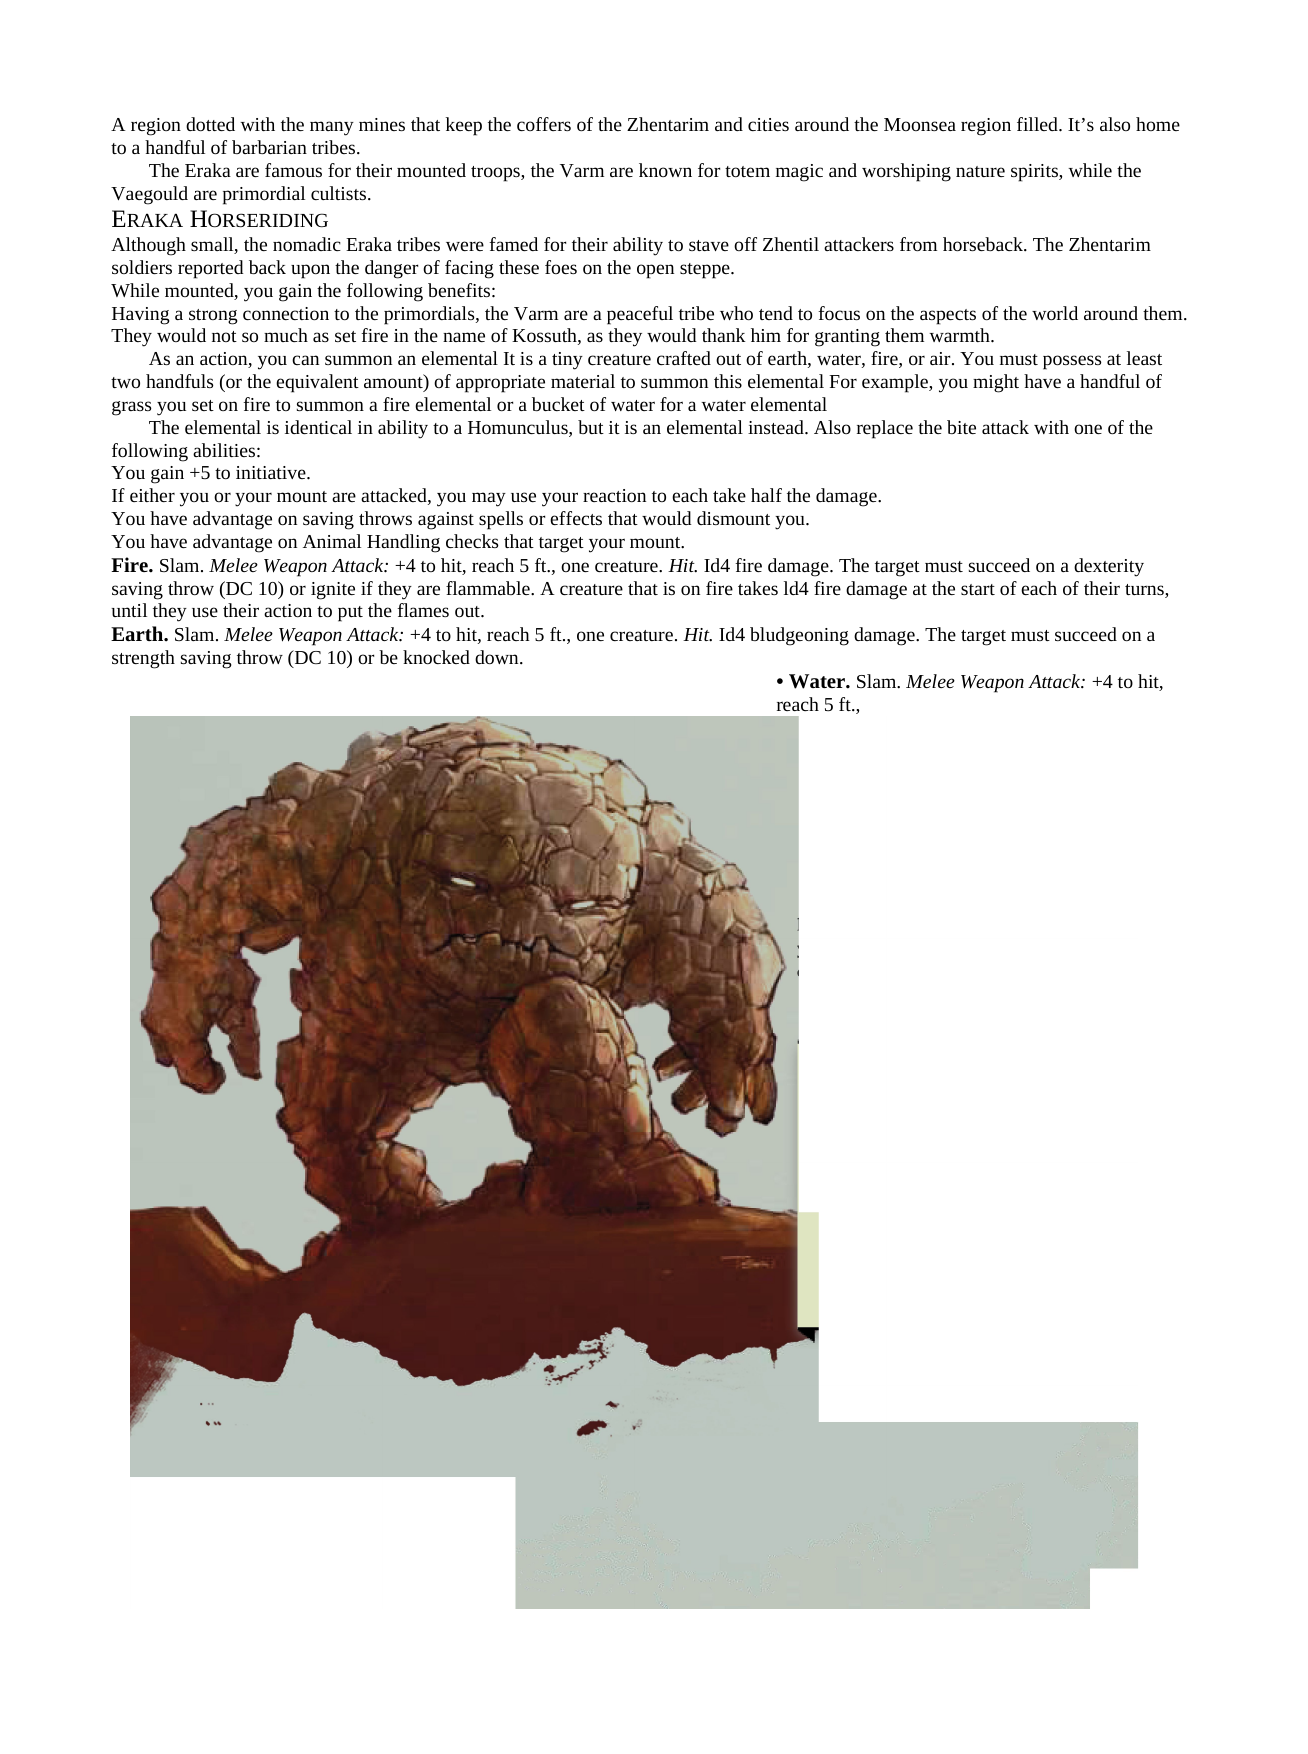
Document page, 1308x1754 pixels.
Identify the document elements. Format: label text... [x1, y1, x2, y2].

text The elemental is identical in ability to a Homunculus, but it is an elemental instead. Also replace the bite attack with one of the following abilities: [111, 416, 1191, 461]
text If either you or your mount are attacked, you may use your reaction to each take half the damage. [111, 484, 1191, 507]
text While mounted, you gain the following benefits: [111, 279, 1191, 302]
text You have advantage on Animal Handling checks that target your mount. [111, 530, 1191, 553]
text • Water. Slam. Melee Weapon Attack: +4 to hit, reach 5 ft., [776, 669, 1191, 716]
text A region dotted with the many mines that keep the coffers of the Zhentarim and cities around the Moonsea region filled. It’s also home to a handful of barbarian tribes. [111, 113, 1191, 159]
text Having a strong connection to the primordials, the Varm are a peaceful tribe who tend to focus on the aspects of the world around them. They would not so much as set fire in the name of Kossuth, as they would thank him for granting them warmth. [111, 302, 1191, 347]
text You gain +5 to initiative. [111, 461, 1191, 484]
text The Eraka are famous for their mounted troops, the Varm are known for totem magic and worshiping nature spirits, while the Vaegould are primordial cultists. [111, 159, 1191, 204]
text Fire. Slam. Melee Weapon Attack: +4 to hit, reach 5 ft., one creature. Hit. Id4 fire damage. The target must succeed on a dexterity saving throw (DC 10) or ignite if they are flammable. A creature that is on fire takes ld4 fire damage at the start of each of their turns, until they use their action to put the flames out. [111, 553, 1191, 622]
text Although small, the nomadic Eraka tribes were famed for their ability to stave off Zhentil attackers from horseback. The Zhentarim soldiers reported back upon the danger of facing these foes on the open steppe. [111, 233, 1191, 279]
picture [130, 716, 1139, 1609]
text Earth. Slam. Melee Weapon Attack: +4 to hit, reach 5 ft., one creature. Hit. Id4 bludgeoning damage. The target must succeed on a strength saving throw (DC 10) or be knocked down. [111, 622, 1191, 669]
text As an action, you can summon an elemental It is a tiny creature crafted out of earth, water, fire, or air. You must possess at least two handfuls (or the equivalent amount) of appropriate material to summon this elemental For example, you might have a handful of grass you set on fire to summon a fire elemental or a bucket of water for a water elemental [111, 347, 1191, 416]
text You have advantage on saving throws against spells or effects that would dismount you. [111, 507, 1191, 530]
text Eraka Horseriding [111, 204, 1191, 233]
